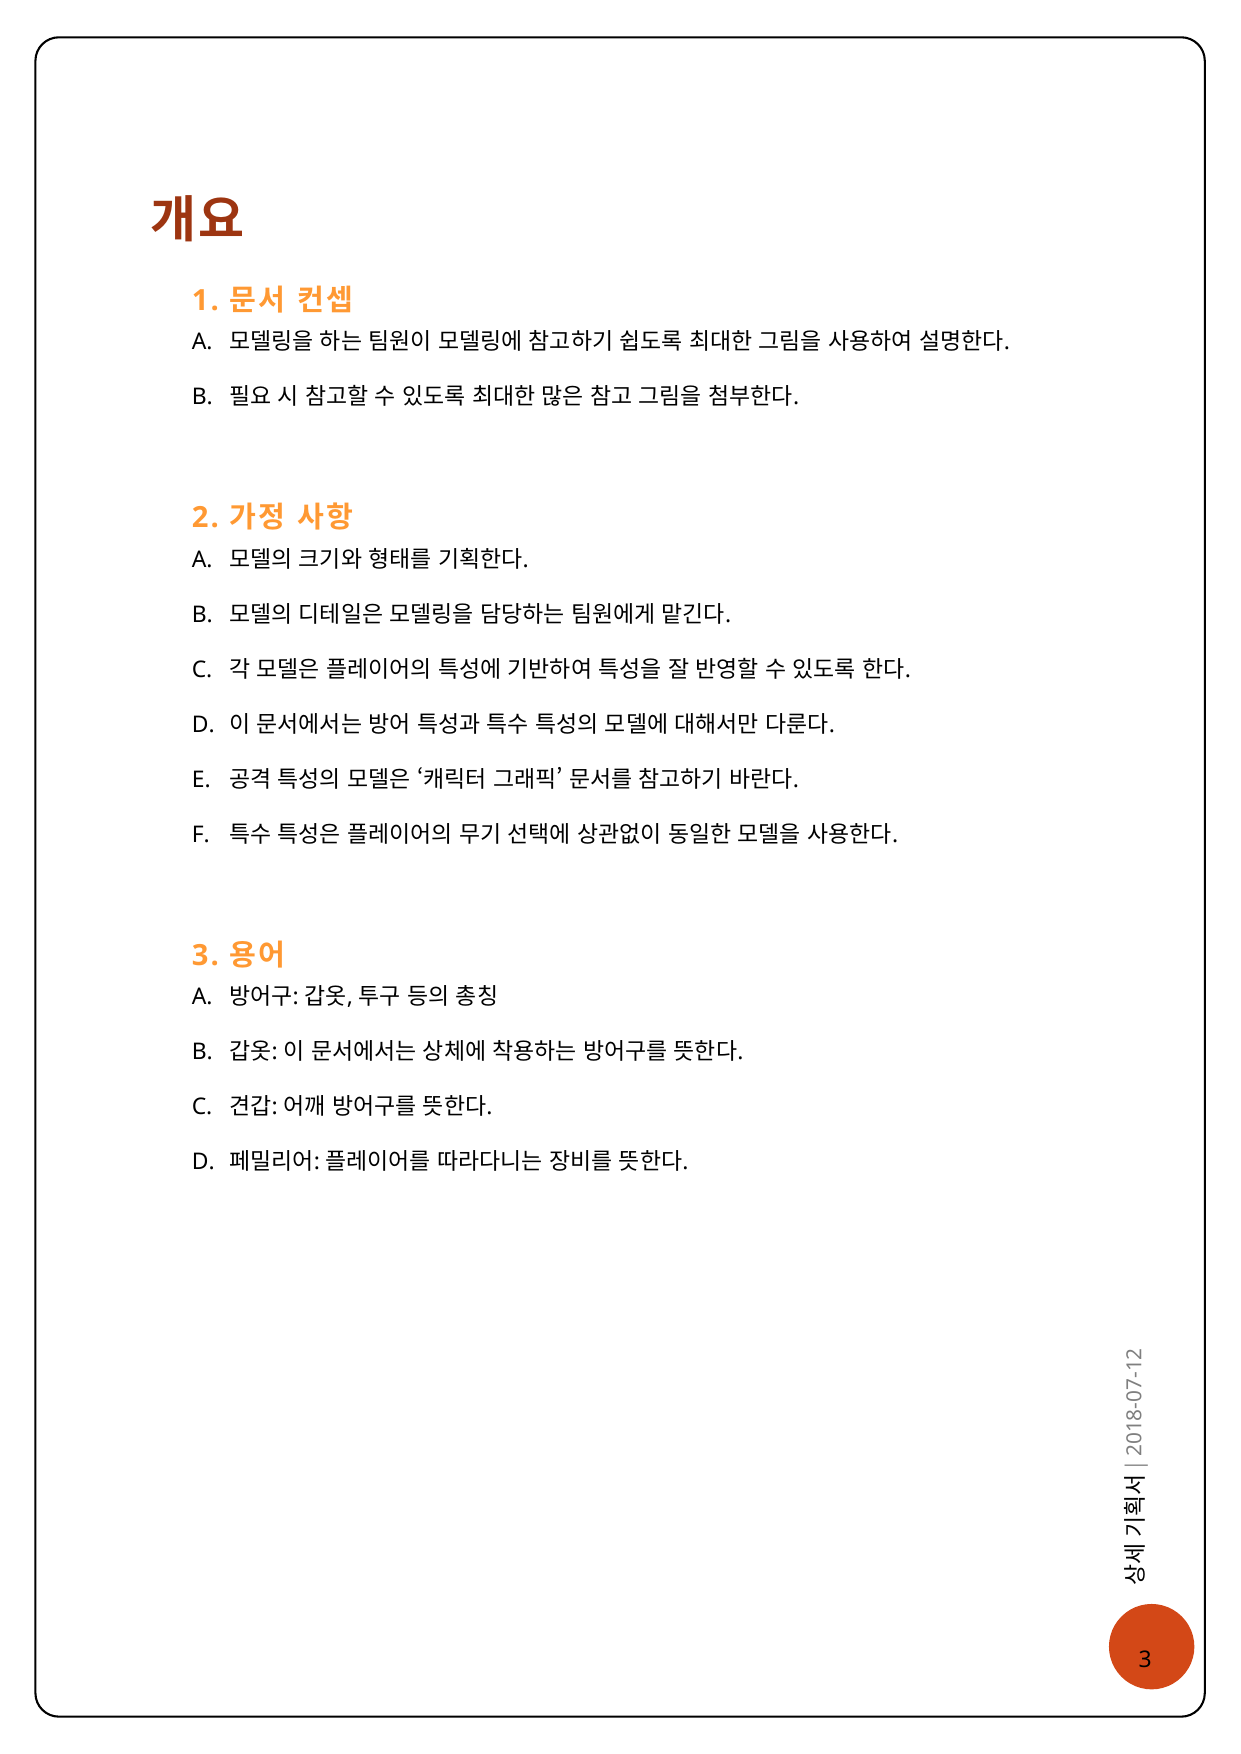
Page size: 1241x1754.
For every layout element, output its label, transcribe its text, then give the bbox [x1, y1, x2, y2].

list 모델링을 하는 팀원이 모델링에 참고하기 쉽도록 최대한 그림을 사용하여 설명한다. [192, 323, 1090, 356]
list 공격 특성의 모델은 ‘캐릭터 그래픽’ 문서를 참고하기 바란다. [192, 760, 1090, 794]
list 특수 특성은 플레이어의 무기 선택에 상관없이 동일한 모델을 사용한다. [192, 815, 1090, 849]
list 견갑: 어깨 방어구를 뜻한다. [192, 1088, 1090, 1121]
subtitle 가정 사항 [192, 494, 1090, 536]
list 모델의 디테일은 모델링을 담당하는 팀원에게 맡긴다. [192, 595, 1090, 629]
list 갑옷: 이 문서에서는 상체에 착용하는 방어구를 뜻한다. [192, 1033, 1090, 1066]
list 이 문서에서는 방어 특성과 특수 특성의 모델에 대해서만 다룬다. [192, 705, 1090, 739]
list 페밀리어: 플레이어를 따라다니는 장비를 뜻한다. [192, 1143, 1090, 1176]
list 필요 시 참고할 수 있도록 최대한 많은 참고 그림을 첨부한다. [192, 378, 1090, 411]
subtitle 용어 [192, 931, 1090, 974]
list 방어구: 갑옷, 투구 등의 총칭 [192, 978, 1090, 1011]
list 모델의 크기와 형태를 기획한다. [192, 540, 1090, 574]
list 각 모델은 플레이어의 특성에 기반하여 특성을 잘 반영할 수 있도록 한다. [192, 650, 1090, 684]
subtitle 개요 [150, 179, 1090, 251]
subtitle 문서 컨셉 [192, 276, 1090, 319]
